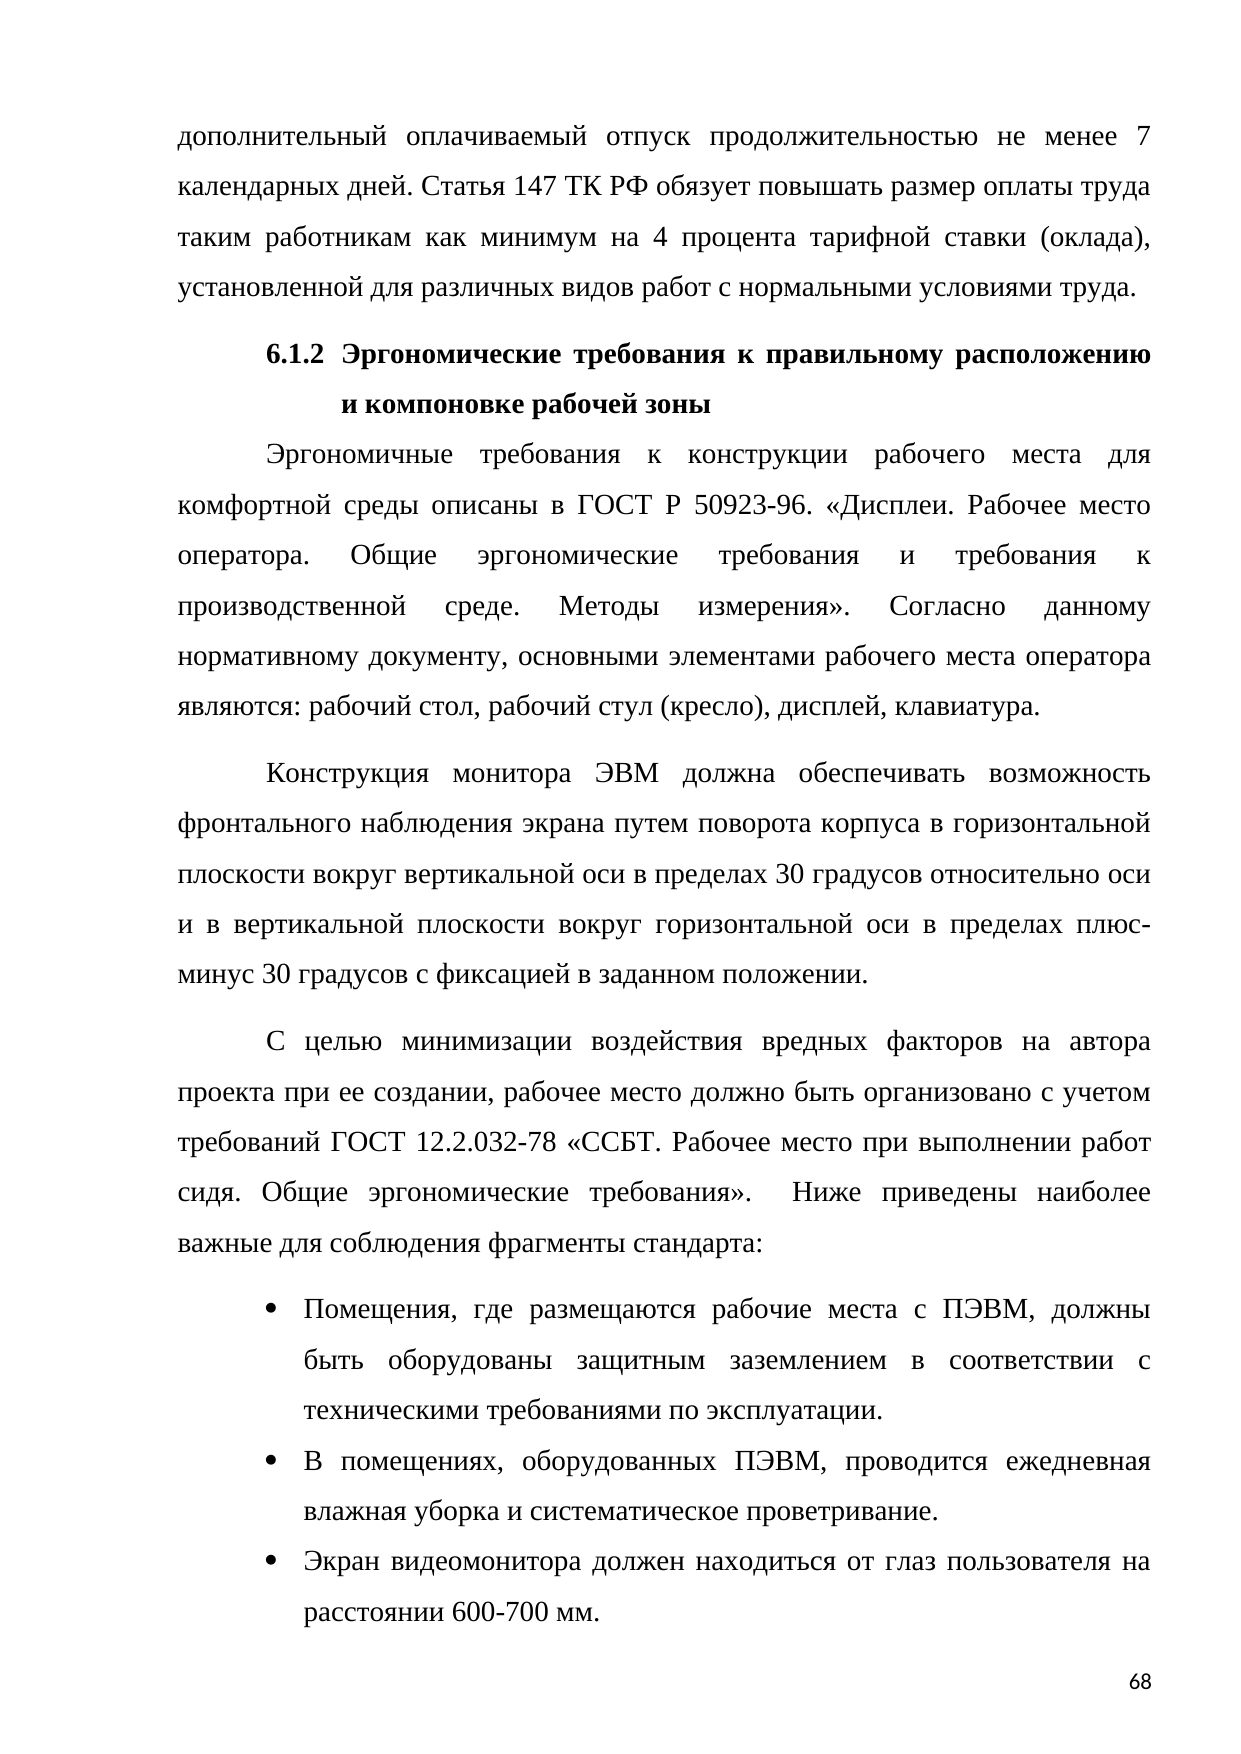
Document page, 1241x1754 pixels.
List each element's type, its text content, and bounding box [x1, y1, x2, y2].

list Экран видеомонитора должен находиться от глаз пользователя на расстоянии 600-700 мм. [266, 1543, 1152, 1627]
list Помещения, где размещаются рабочие места с ПЭВМ, должны быть оборудованы защитным заземлением в соответствии с техническими требованиями по эксплуатации. [266, 1292, 1152, 1426]
list Эргономические требования к правильному расположению и компоновке рабочей зоны [266, 336, 1152, 420]
list В помещениях, оборудованных ПЭВМ, проводится ежедневная влажная уборка и систематическое проветривание. [266, 1443, 1152, 1527]
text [177, 118, 1152, 303]
text Конструкция монитора ЭВМ должна обеспечивать возможность фронтального наблюдения экрана путем поворота корпуса в горизонтальной плоскости вокруг вертикальной оси в пределах 30 градусов относительно оси и в вертикальной плоскости вокруг горизонтальной оси в пределах плюс-минус 30 градусов с фиксацией в заданном положении. [177, 755, 1152, 990]
text С целью минимизации воздействия вредных факторов на автора проекта при ее создании, рабочее место должно быть организовано с учетом требований ГОСТ 12.2.032-78 «ССБТ. Рабочее место при выполнении работ сидя. Общие эргономические требования». Ниже приведены наиболее важные для соблюдения фрагменты стандарта: [177, 1023, 1152, 1258]
text Эргономичные требования к конструкции рабочего места для комфортной среды описаны в ГОСТ Р 50923-96. «Дисплеи. Рабочее место оператора. Общие эргономические требования и требования к производственной среде. Методы измерения». Согласно данному нормативному документу, основными элементами рабочего места оператора являются: рабочий стол, рабочий стул (кресло), дисплей, клавиатура. [177, 437, 1152, 722]
